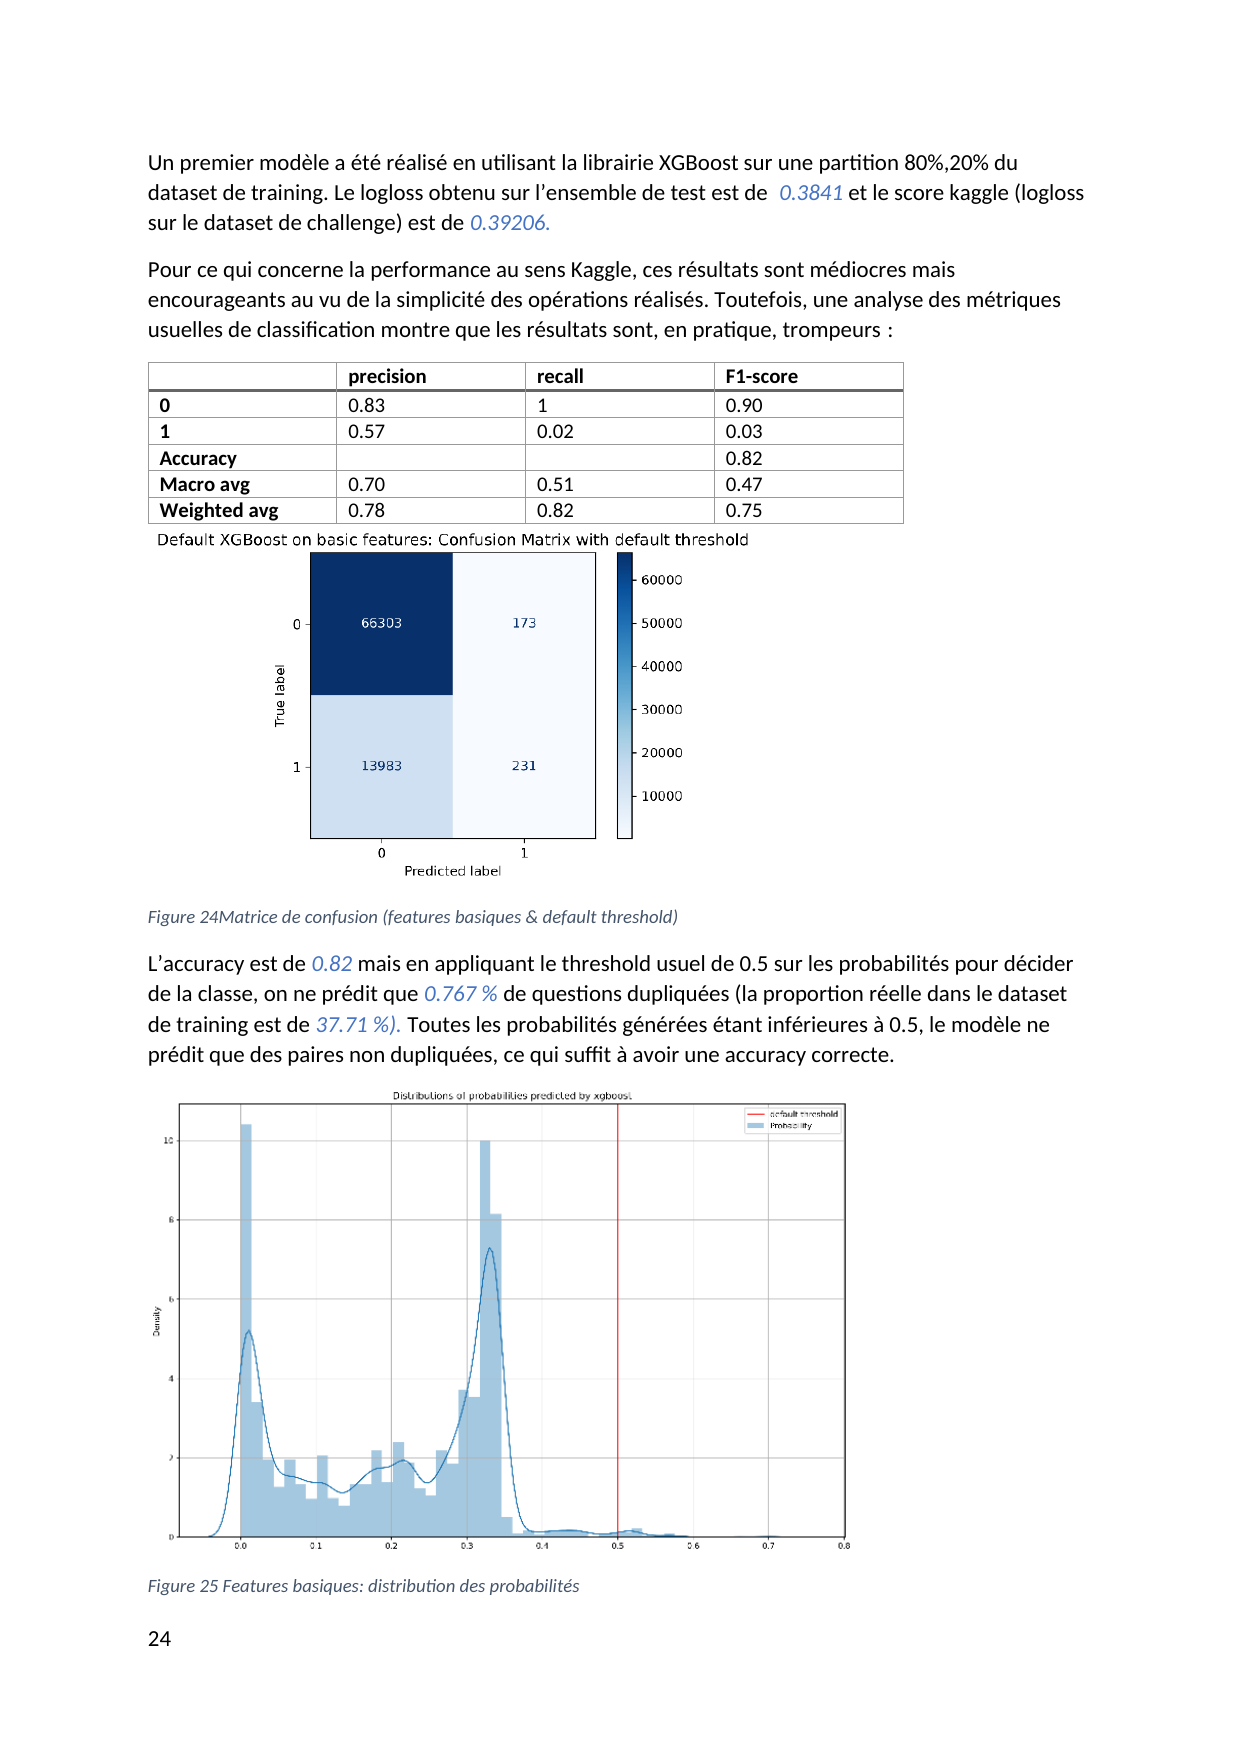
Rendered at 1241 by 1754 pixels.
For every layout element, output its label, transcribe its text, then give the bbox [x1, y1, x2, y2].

table_cell 0.82 [526, 498, 714, 523]
text Figure 25 Features basiques: distribution des probabilités [148, 1574, 1093, 1597]
table_header F1-score [715, 363, 903, 389]
table_cell 0.82 [715, 445, 903, 470]
text L’accuracy est de 0.82 mais en appliquant le threshold usuel de 0.5 sur les probabilités pour décider de la classe, on ne prédit que 0.767 % de questions dupliquées (la proportion réelle dans le dataset de training est de 37.71 %). Toutes les probabilités générées étant inférieures à 0.5, le modèle ne prédit que des paires non dupliquées, ce qui suffit à avoir une accuracy correcte. [148, 949, 1093, 1068]
picture [147, 524, 758, 887]
text Figure 24Matrice de confusion (features basiques & default threshold) [148, 906, 1093, 928]
table_cell Accuracy [149, 445, 336, 470]
table_cell Weighted avg [149, 498, 336, 523]
text Pour ce qui concerne la performance au sens Kaggle, ces résultats sont médiocres mais encourageants au vu de la simplicité des opérations réalisés. Toutefois, une analyse des métriques usuelles de classification montre que les résultats sont, en pratique, trompeurs : [148, 255, 1093, 343]
table_cell [337, 445, 525, 470]
table_cell 0.75 [715, 498, 903, 523]
table_header [149, 363, 336, 389]
table_cell 0.57 [337, 418, 525, 444]
table_cell 1 [149, 418, 336, 444]
table_cell 0 [149, 392, 336, 417]
table_header recall [526, 363, 714, 389]
text Un premier modèle a été réalisé en utilisant la librairie XGBoost sur une partition 80%,20% du dataset de training. Le logloss obtenu sur l’ensemble de test est de 0.3841 et le score kaggle (logloss sur le dataset de challenge) est de 0.39206. [148, 148, 1093, 236]
picture [147, 1086, 856, 1556]
table_cell [526, 445, 714, 470]
table_cell 0.70 [337, 471, 525, 497]
table_cell 0.03 [715, 418, 903, 444]
table_cell 0.51 [526, 471, 714, 497]
table_cell 1 [526, 392, 714, 417]
table_cell 0.02 [526, 418, 714, 444]
table_header precision [337, 363, 525, 389]
table_cell 0.47 [715, 471, 903, 497]
table_cell 0.78 [337, 498, 525, 523]
table_cell 0.83 [337, 392, 525, 417]
table_cell Macro avg [149, 471, 336, 497]
table_cell 0.90 [715, 392, 903, 417]
